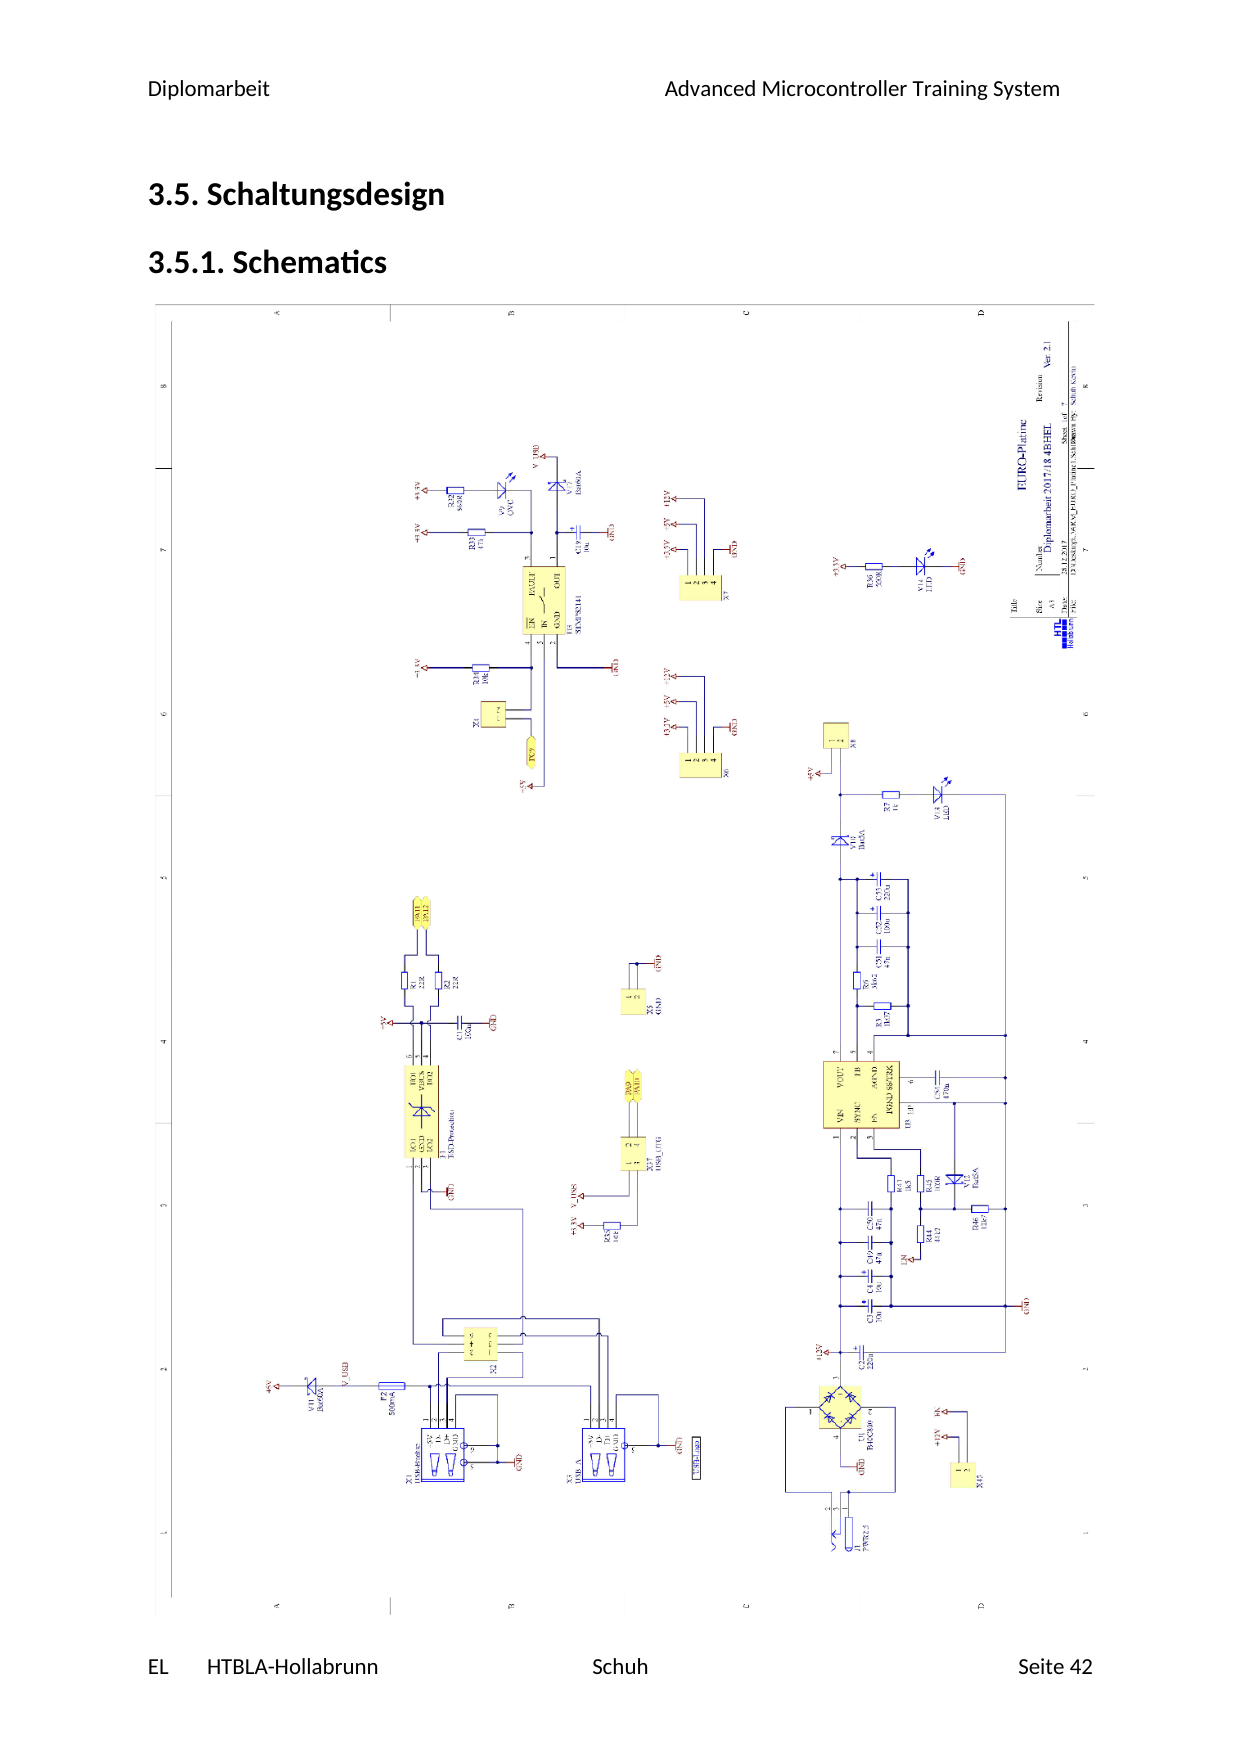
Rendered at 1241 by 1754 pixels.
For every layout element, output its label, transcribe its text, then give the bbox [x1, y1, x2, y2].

subtitle 3.5. Schaltungsdesign [148, 173, 1093, 213]
picture [149, 287, 1100, 1632]
subtitle 3.5.1. Schematics [148, 242, 1093, 282]
